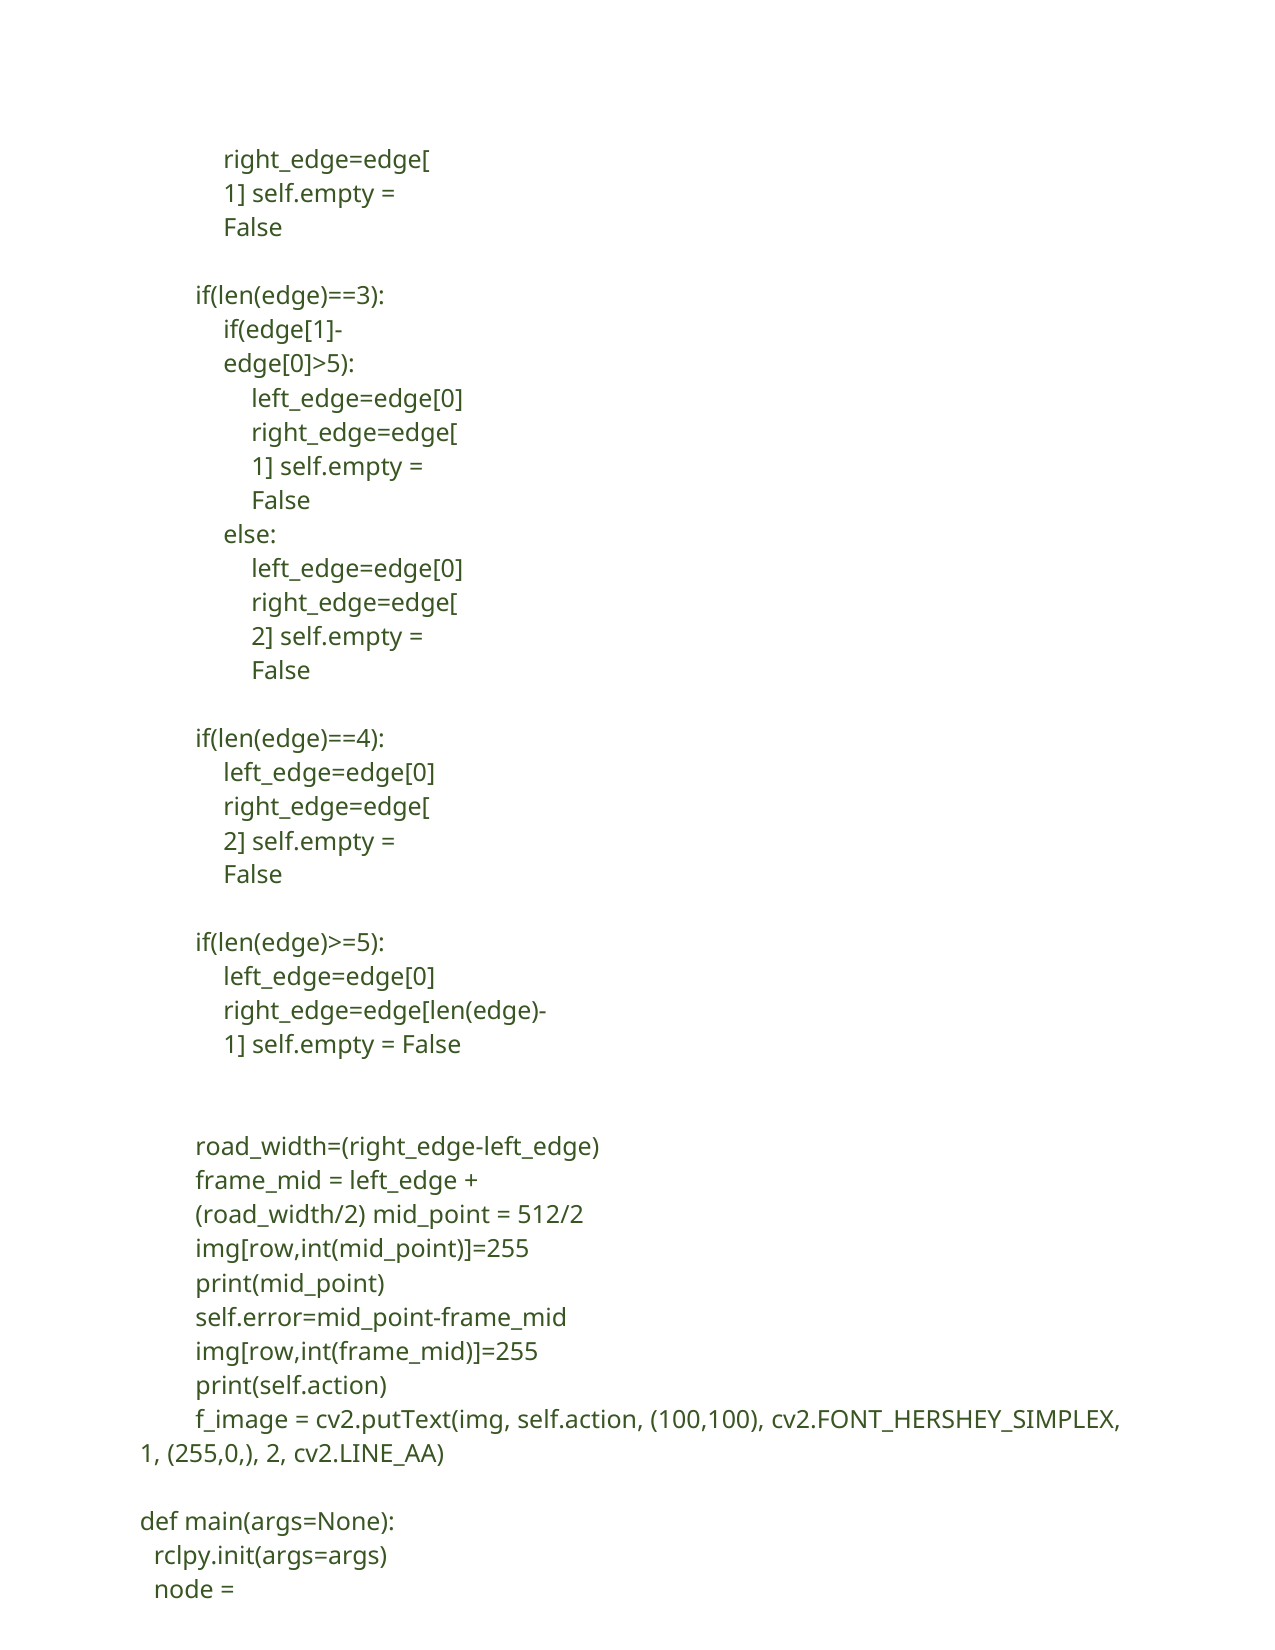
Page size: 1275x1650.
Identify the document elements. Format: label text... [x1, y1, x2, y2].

text else: [223, 517, 1181, 551]
text left_edge=edge[0] right_edge=edge[2] self.empty = False [251, 551, 467, 687]
text if(len(edge)==3): if(edge[1]-edge[0]>5): [195, 278, 463, 380]
text f_image = cv2.putText(img, self.action, (100,100), cv2.FONT_HERSHEY_SIMPLEX, 1, (255,0,), 2, cv2.LINE_AA) [139, 1402, 1137, 1470]
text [139, 1504, 397, 1606]
text right_edge=edge[1] self.empty = False [223, 142, 439, 244]
text left_edge=edge[0] right_edge=edge[1] self.empty = False [251, 380, 467, 517]
text if(len(edge)>=5): left_edge=edge[0] right_edge=edge[len(edge)-1] self.empty = False [195, 925, 554, 1061]
text self.error=mid_point-frame_mid img[row,int(frame_mid)]=255 print(self.action) [195, 1299, 569, 1402]
text if(len(edge)==4): left_edge=edge[0] right_edge=edge[2] self.empty = False [195, 721, 439, 891]
text road_width=(right_edge-left_edge) frame_mid = left_edge + (road_width/2) mid_point = 512/2 img[row,int(mid_point)]=255 print(mid_point) [195, 1129, 633, 1299]
